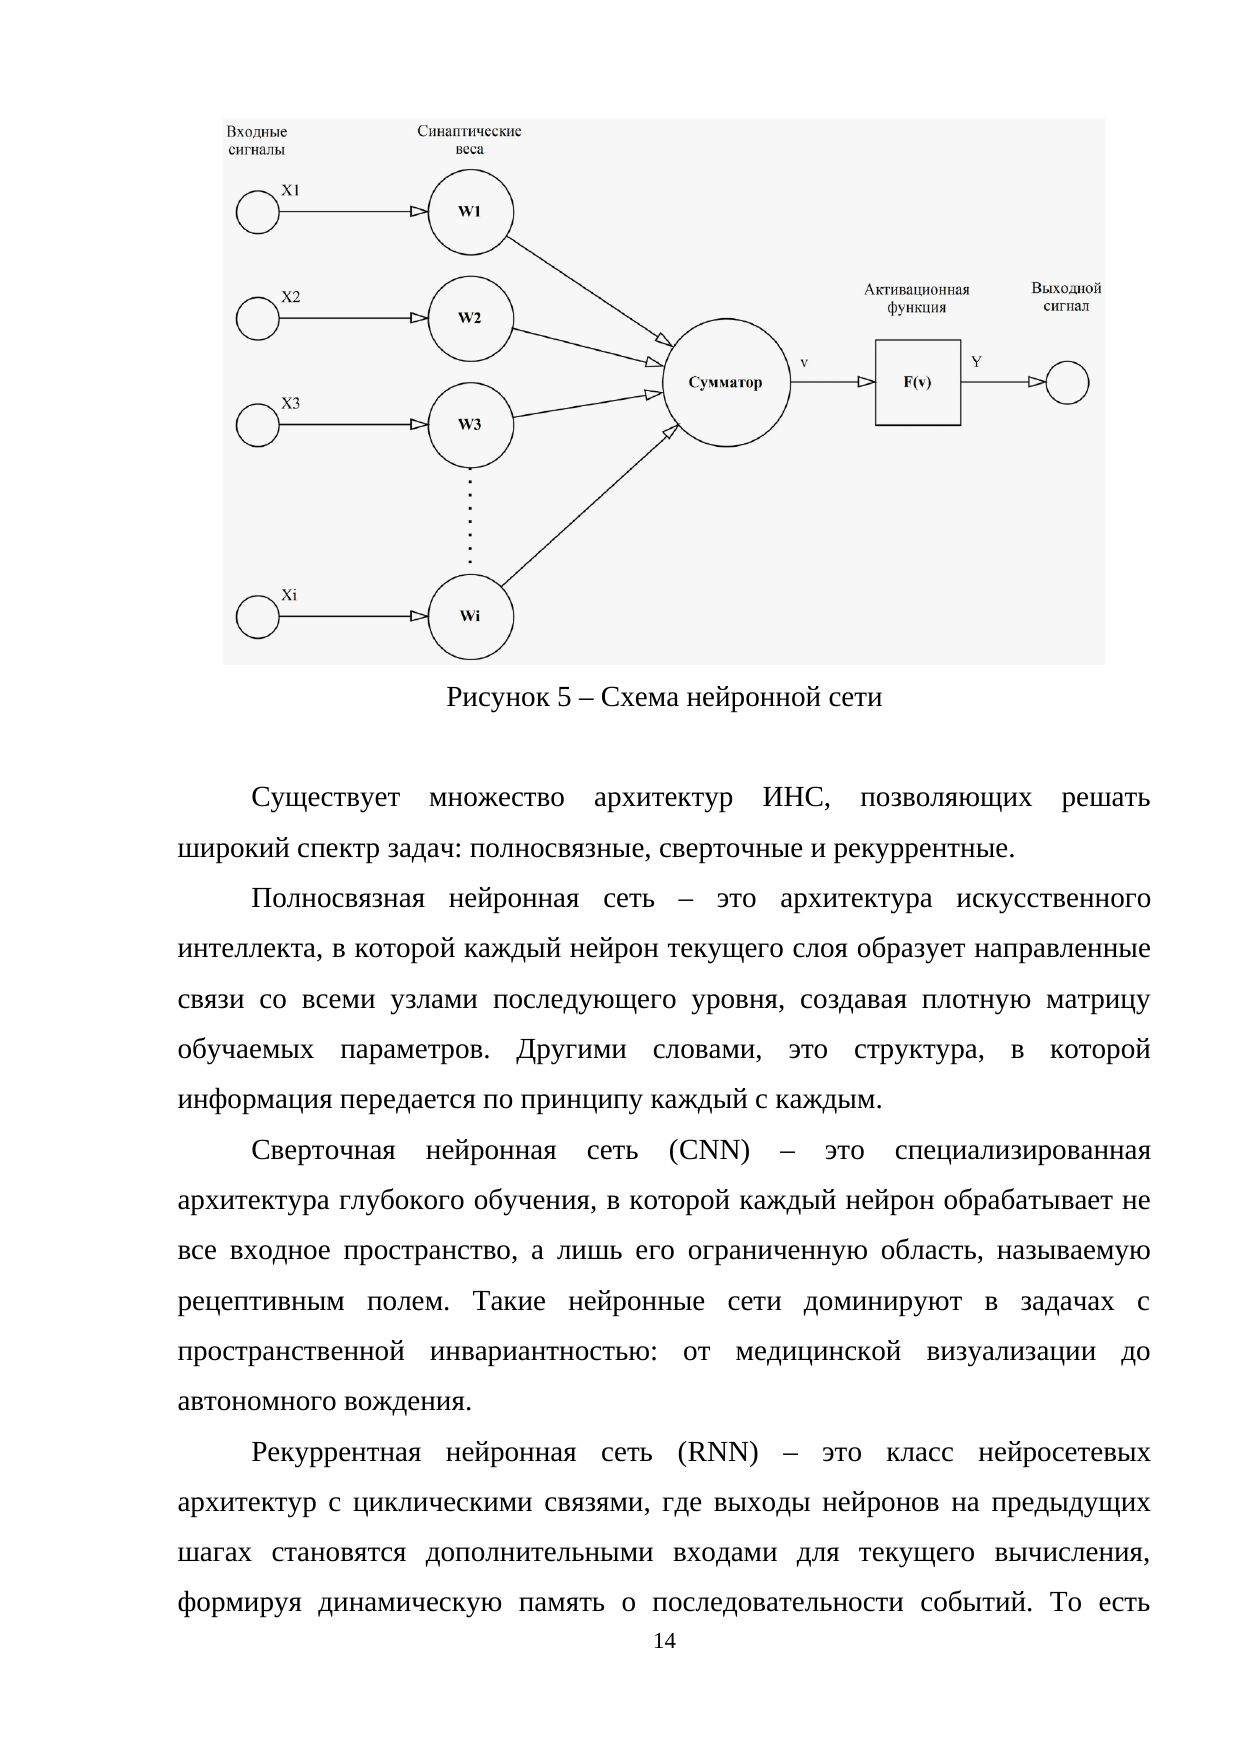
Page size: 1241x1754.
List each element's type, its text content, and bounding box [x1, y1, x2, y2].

text Существует множество архитектур ИНС, позволяющих решать широкий спектр задач: полносвязные, сверточные и рекуррентные. [177, 779, 1152, 863]
picture [223, 118, 1106, 665]
text Рисунок 5 – Схема нейронной сети [177, 679, 1152, 712]
text Полносвязная нейронная сеть – это архитектура искусственного интеллекта, в которой каждый нейрон текущего слоя образует направленные связи со всеми узлами последующего уровня, создавая плотную матрицу обучаемых параметров. Другими словами, это структура, в которой информация передается по принципу каждый с каждым. [177, 880, 1152, 1115]
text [177, 1434, 1152, 1618]
text Сверточная нейронная сеть (CNN) – это специализированная архитектура глубокого обучения, в которой каждый нейрон обрабатывает не все входное пространство, а лишь его ограниченную область, называемую рецептивным полем. Такие нейронные сети доминируют в задачах с пространственной инвариантностью: от медицинской визуализации до автономного вождения. [177, 1132, 1152, 1417]
